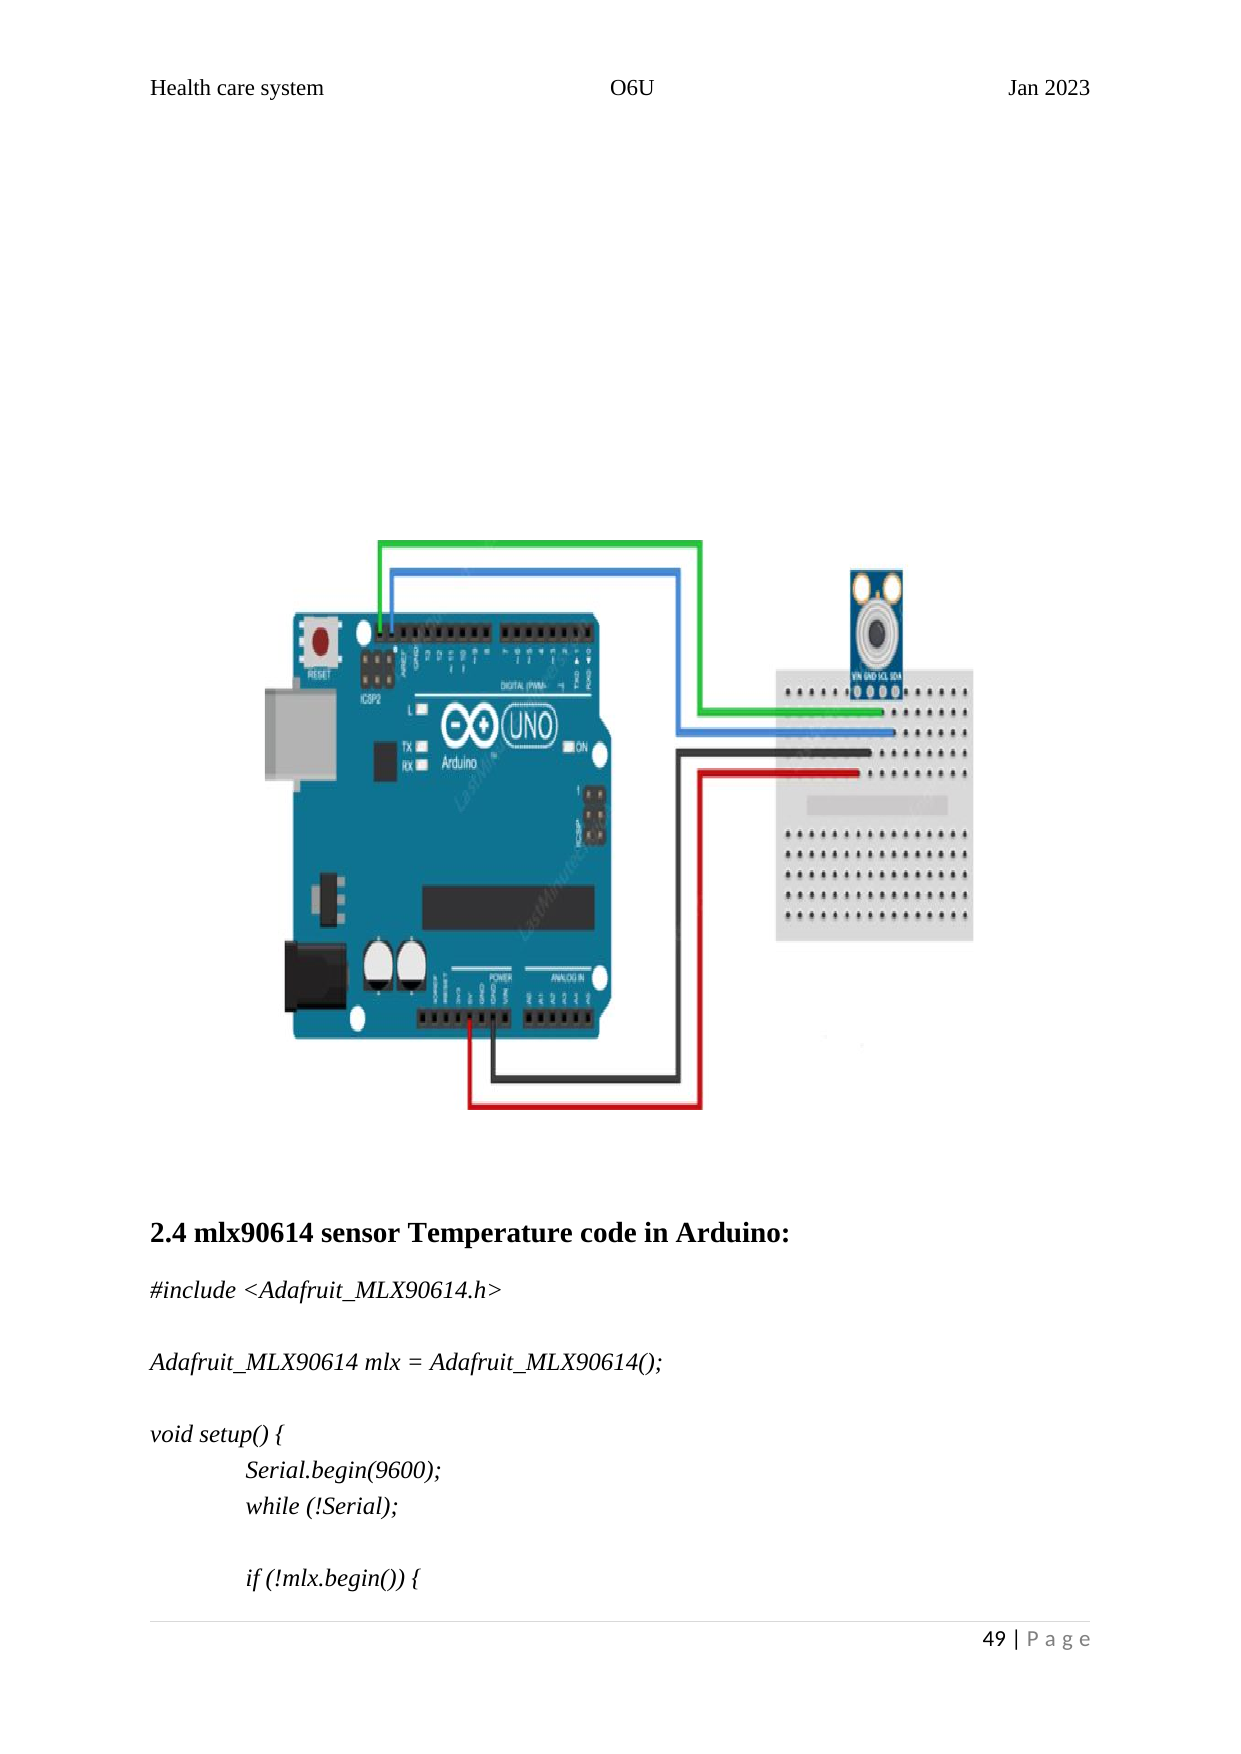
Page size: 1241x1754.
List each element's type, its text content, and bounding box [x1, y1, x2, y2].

picture [263, 540, 973, 1108]
text #include <Adafruit_MLX90614.h> [150, 1268, 1090, 1304]
text if (!mlx.begin()) { [150, 1556, 1090, 1592]
text while (!Serial); [150, 1484, 1090, 1520]
text Adafruit_MLX90614 mlx = Adafruit_MLX90614(); [150, 1340, 1090, 1376]
text 2.4 mlx90614 sensor Temperature code in Arduino: [150, 1216, 1090, 1249]
text Serial.begin(9600); [150, 1448, 1090, 1484]
text void setup() { [150, 1412, 1090, 1448]
